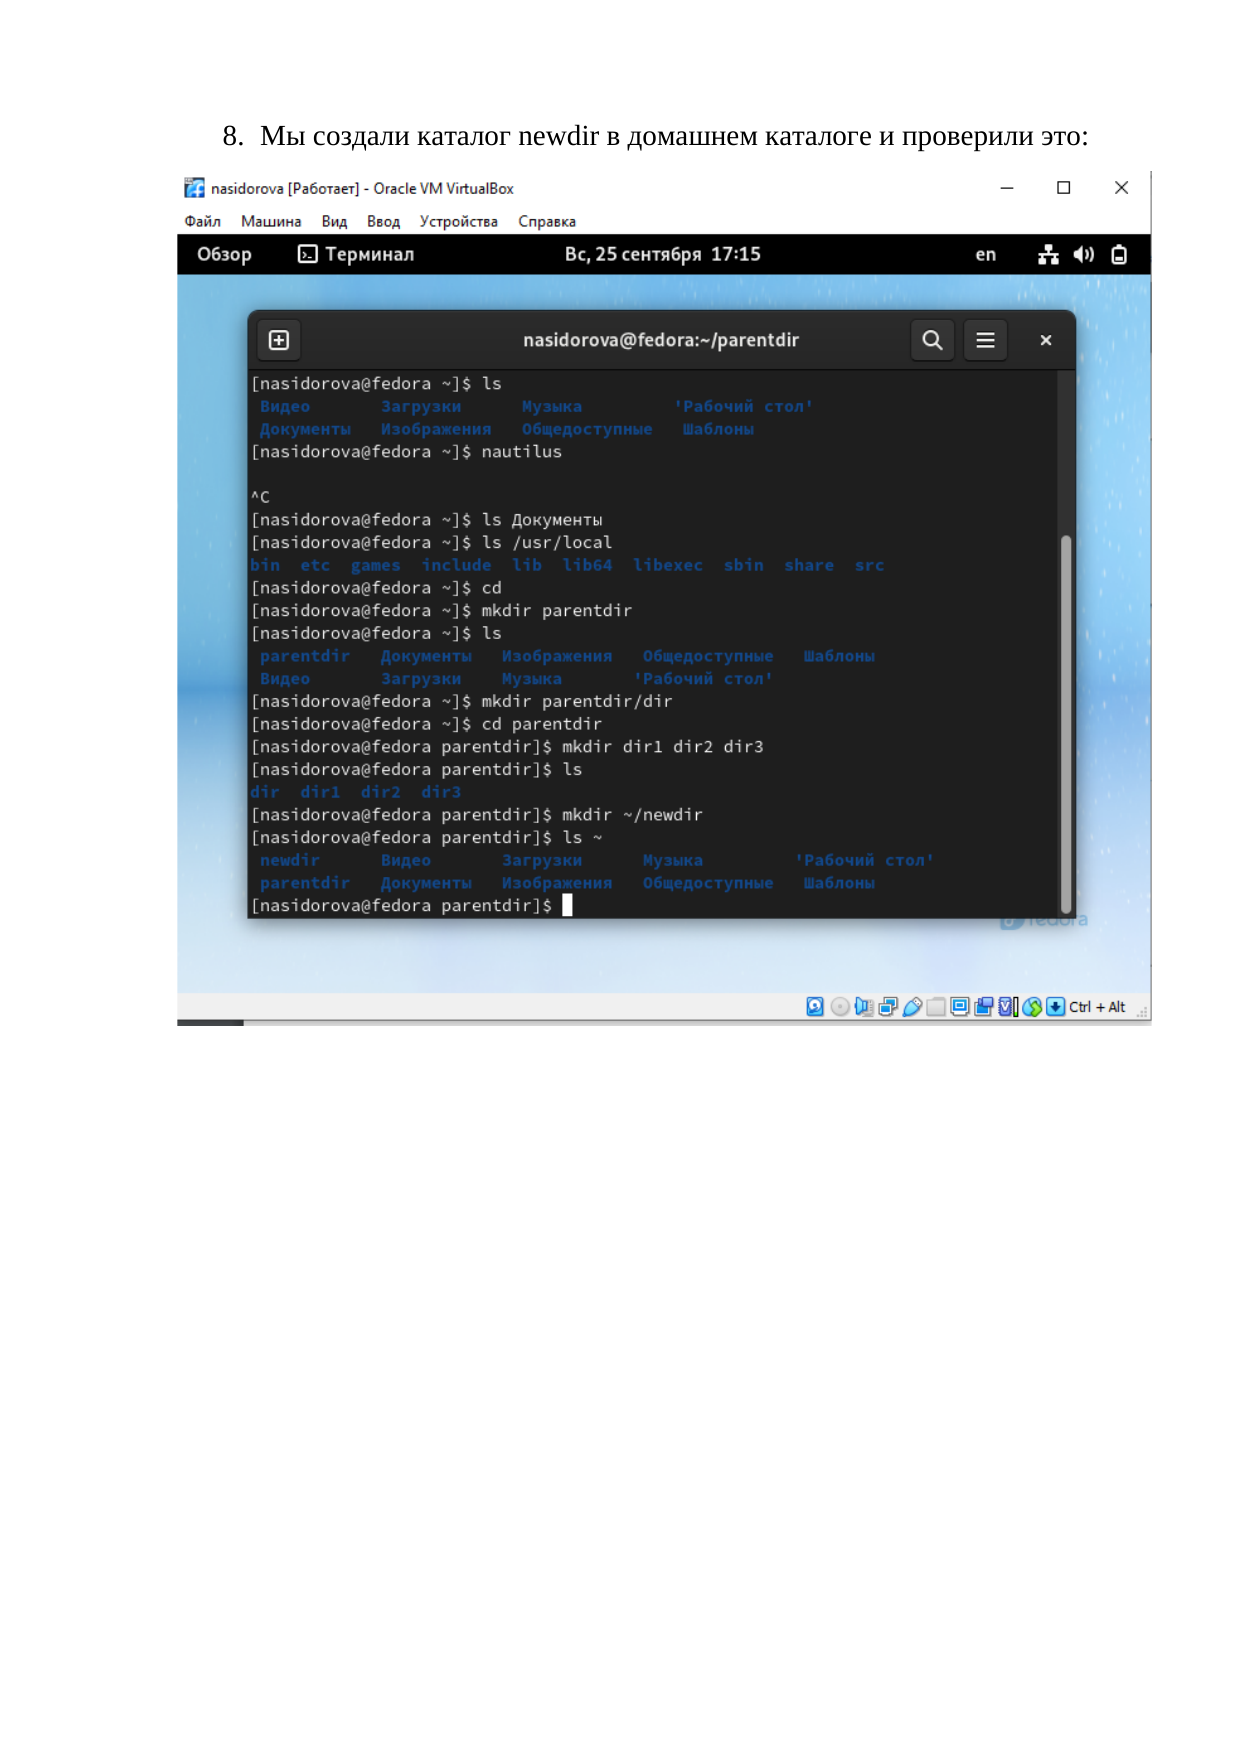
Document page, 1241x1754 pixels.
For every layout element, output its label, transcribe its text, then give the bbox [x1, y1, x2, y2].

picture [177, 171, 1152, 1026]
list Мы создали каталог newdir в домашнем каталоге и проверили это: [222, 118, 1152, 152]
